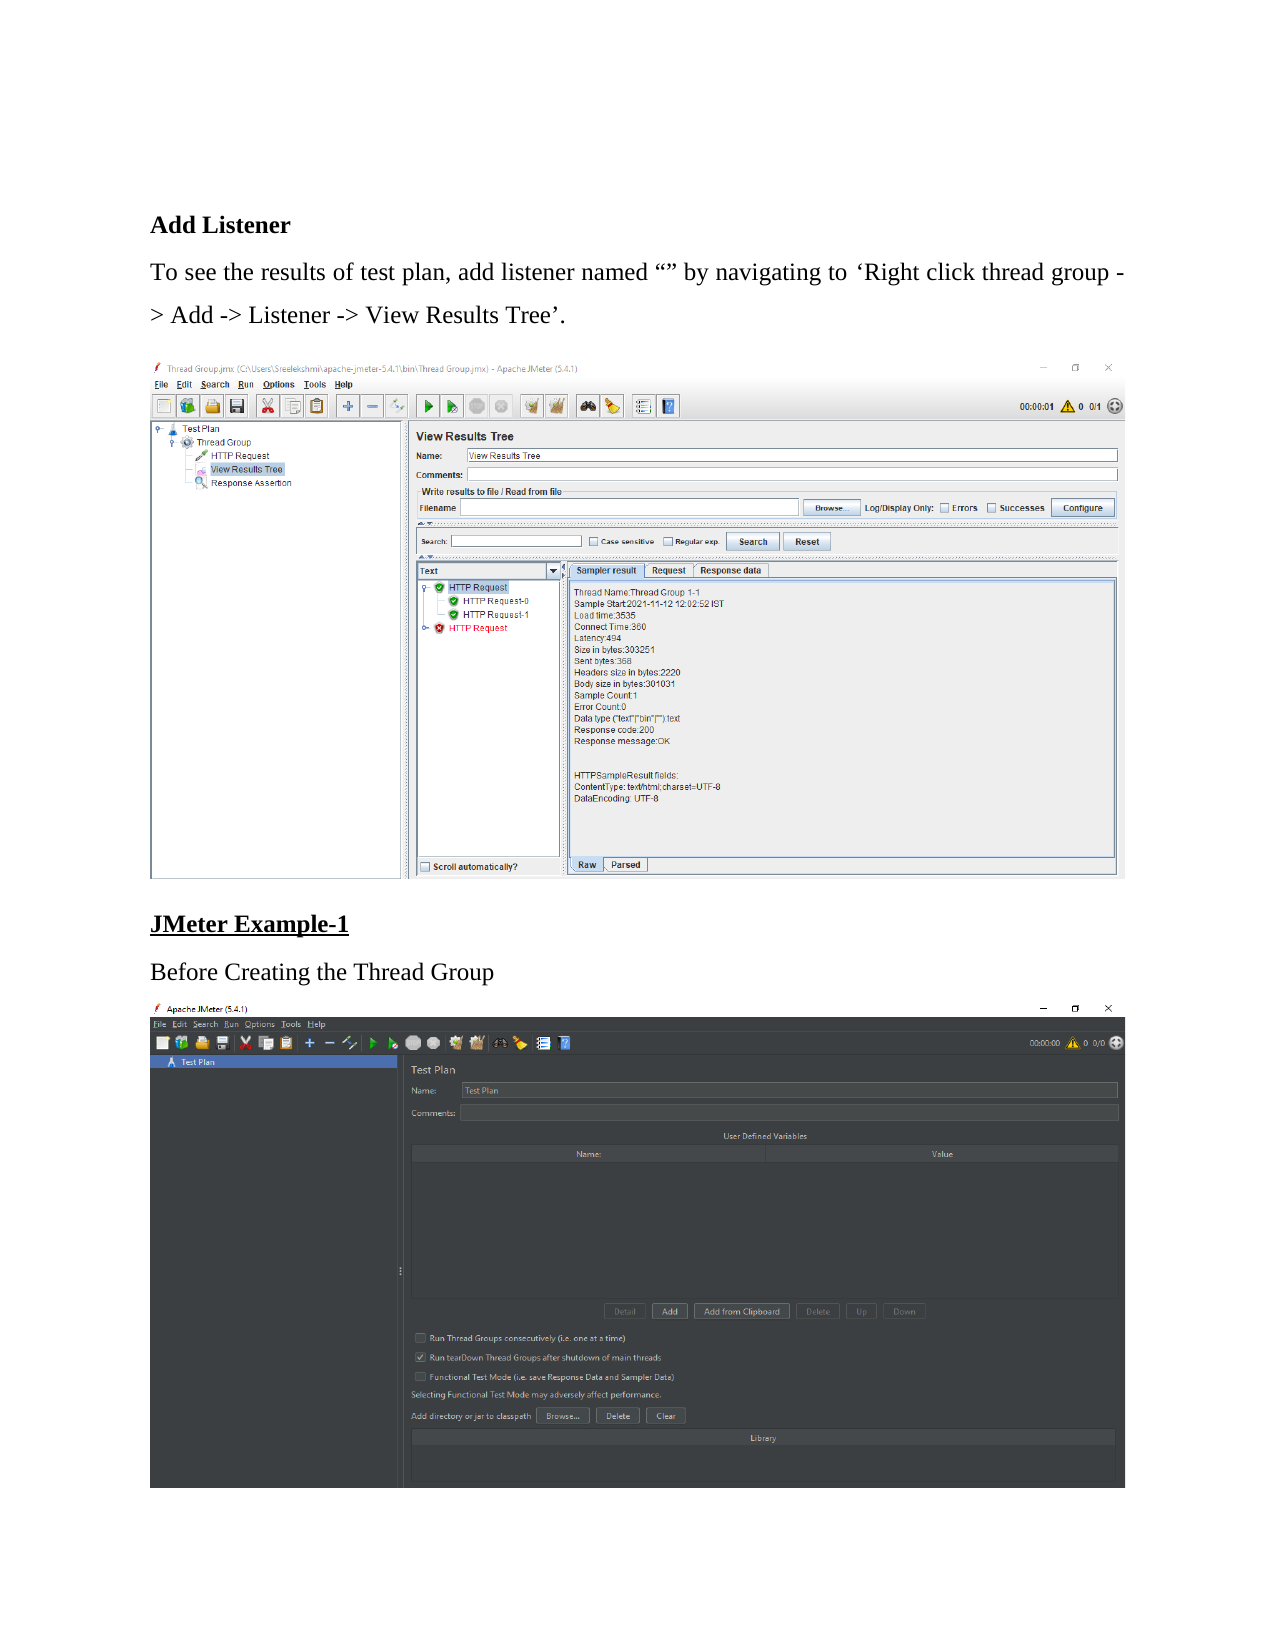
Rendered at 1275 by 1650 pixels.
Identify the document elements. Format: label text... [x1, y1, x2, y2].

picture [150, 1001, 1125, 1488]
picture [150, 360, 1125, 879]
text JMeter Example-1 [150, 909, 1125, 938]
text Before Creating the Thread Group [150, 957, 1125, 986]
text To see the results of test plan, add listener named “” by navigating to ‘Right click thread group -> Add -> Listener -> View Results Tree’. [150, 257, 1125, 329]
text Add Listener [150, 210, 1125, 238]
